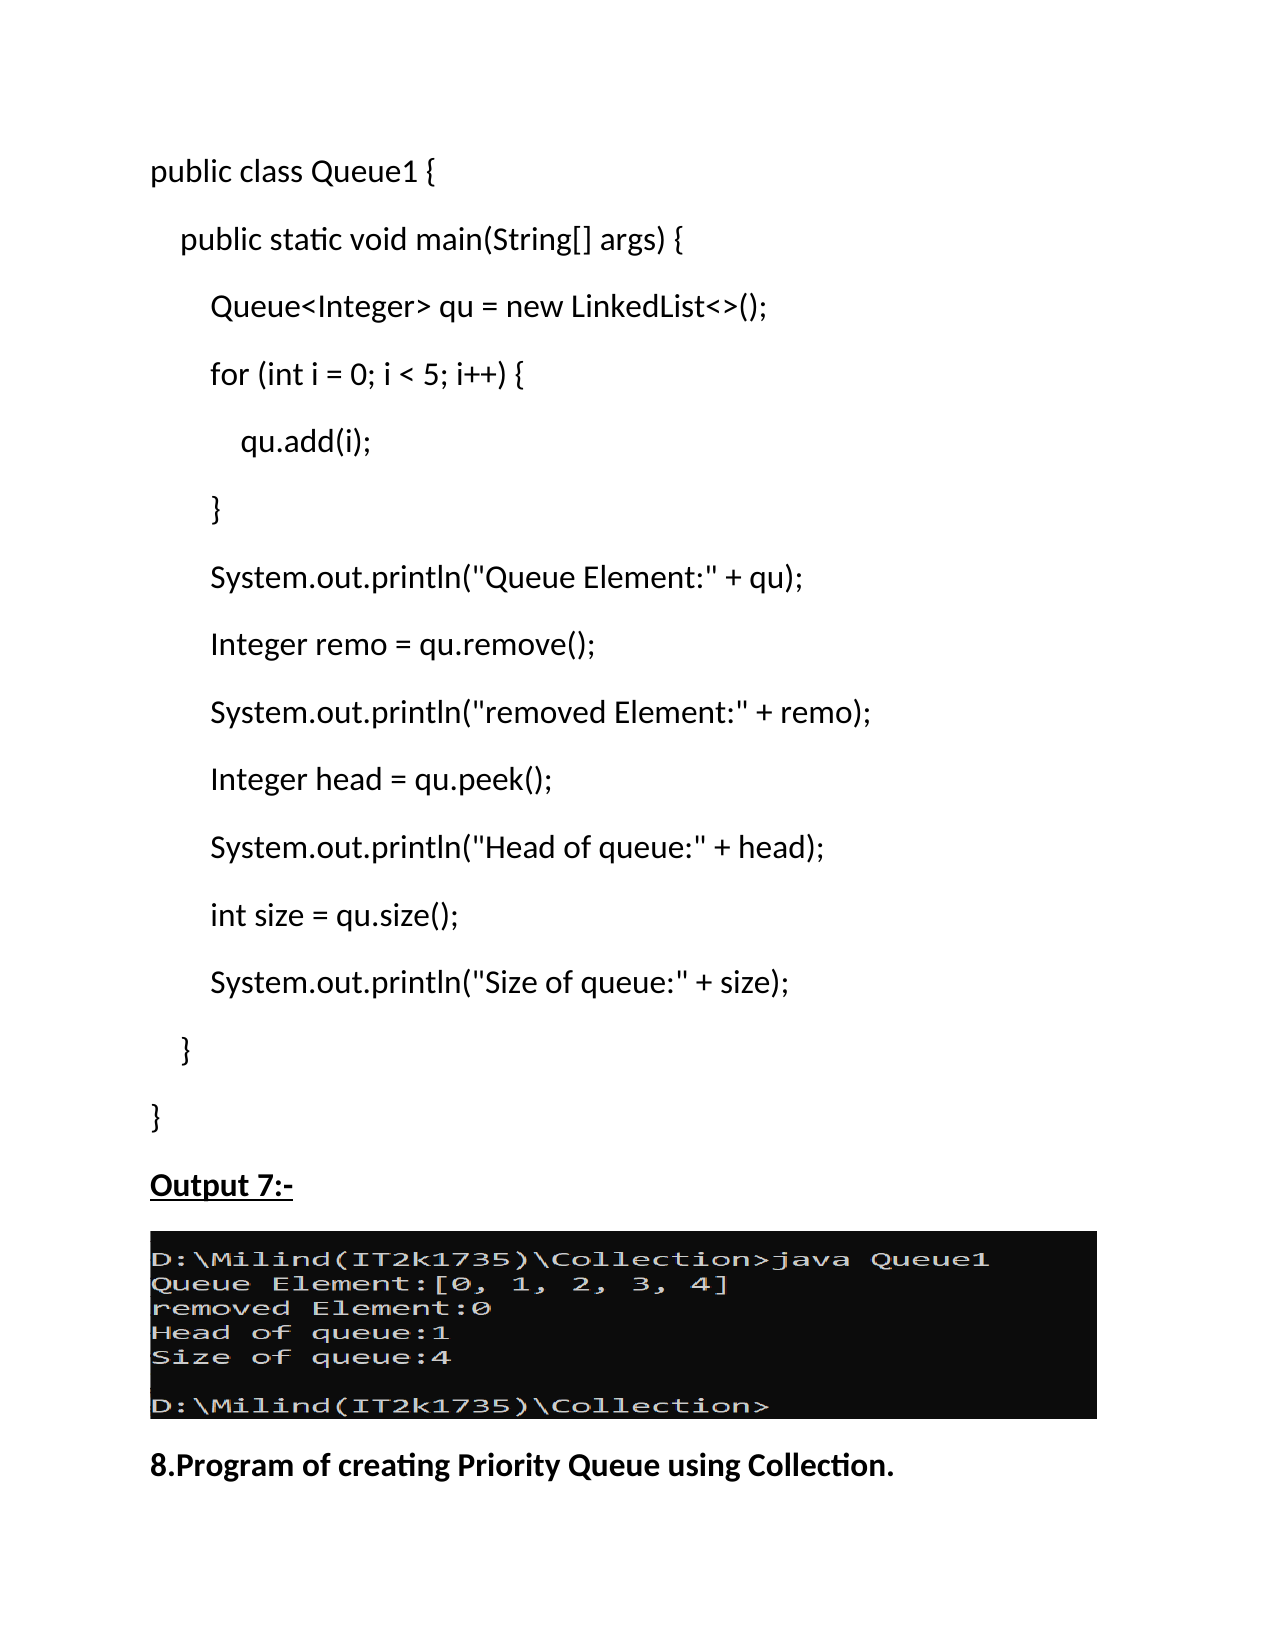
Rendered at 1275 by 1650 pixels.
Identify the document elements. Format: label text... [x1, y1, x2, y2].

text System.out.println("Size of queue:" + size); [150, 961, 1125, 1002]
text } [150, 1096, 1125, 1137]
text } [150, 488, 1125, 529]
text Queue<Integer> qu = new LinkedList<>(); [150, 285, 1125, 326]
text Output 7:- [150, 1164, 1125, 1205]
text qu.add(i); [150, 420, 1125, 461]
text } [150, 1029, 1125, 1069]
text int size = qu.size(); [150, 894, 1125, 934]
picture [150, 1231, 1097, 1419]
text Integer remo = qu.remove(); [150, 623, 1125, 664]
text public static void main(String[] args) { [150, 218, 1125, 258]
text public class Queue1 { [150, 150, 1125, 191]
text 8.Program of creating Priority Queue using Collection. [150, 1444, 1125, 1485]
text System.out.println("Head of queue:" + head); [150, 826, 1125, 867]
text System.out.println("Queue Element:" + qu); [150, 556, 1125, 596]
text System.out.println("removed Element:" + remo); [150, 691, 1125, 732]
text for (int i = 0; i < 5; i++) { [150, 353, 1125, 393]
text Integer head = qu.peek(); [150, 758, 1125, 799]
